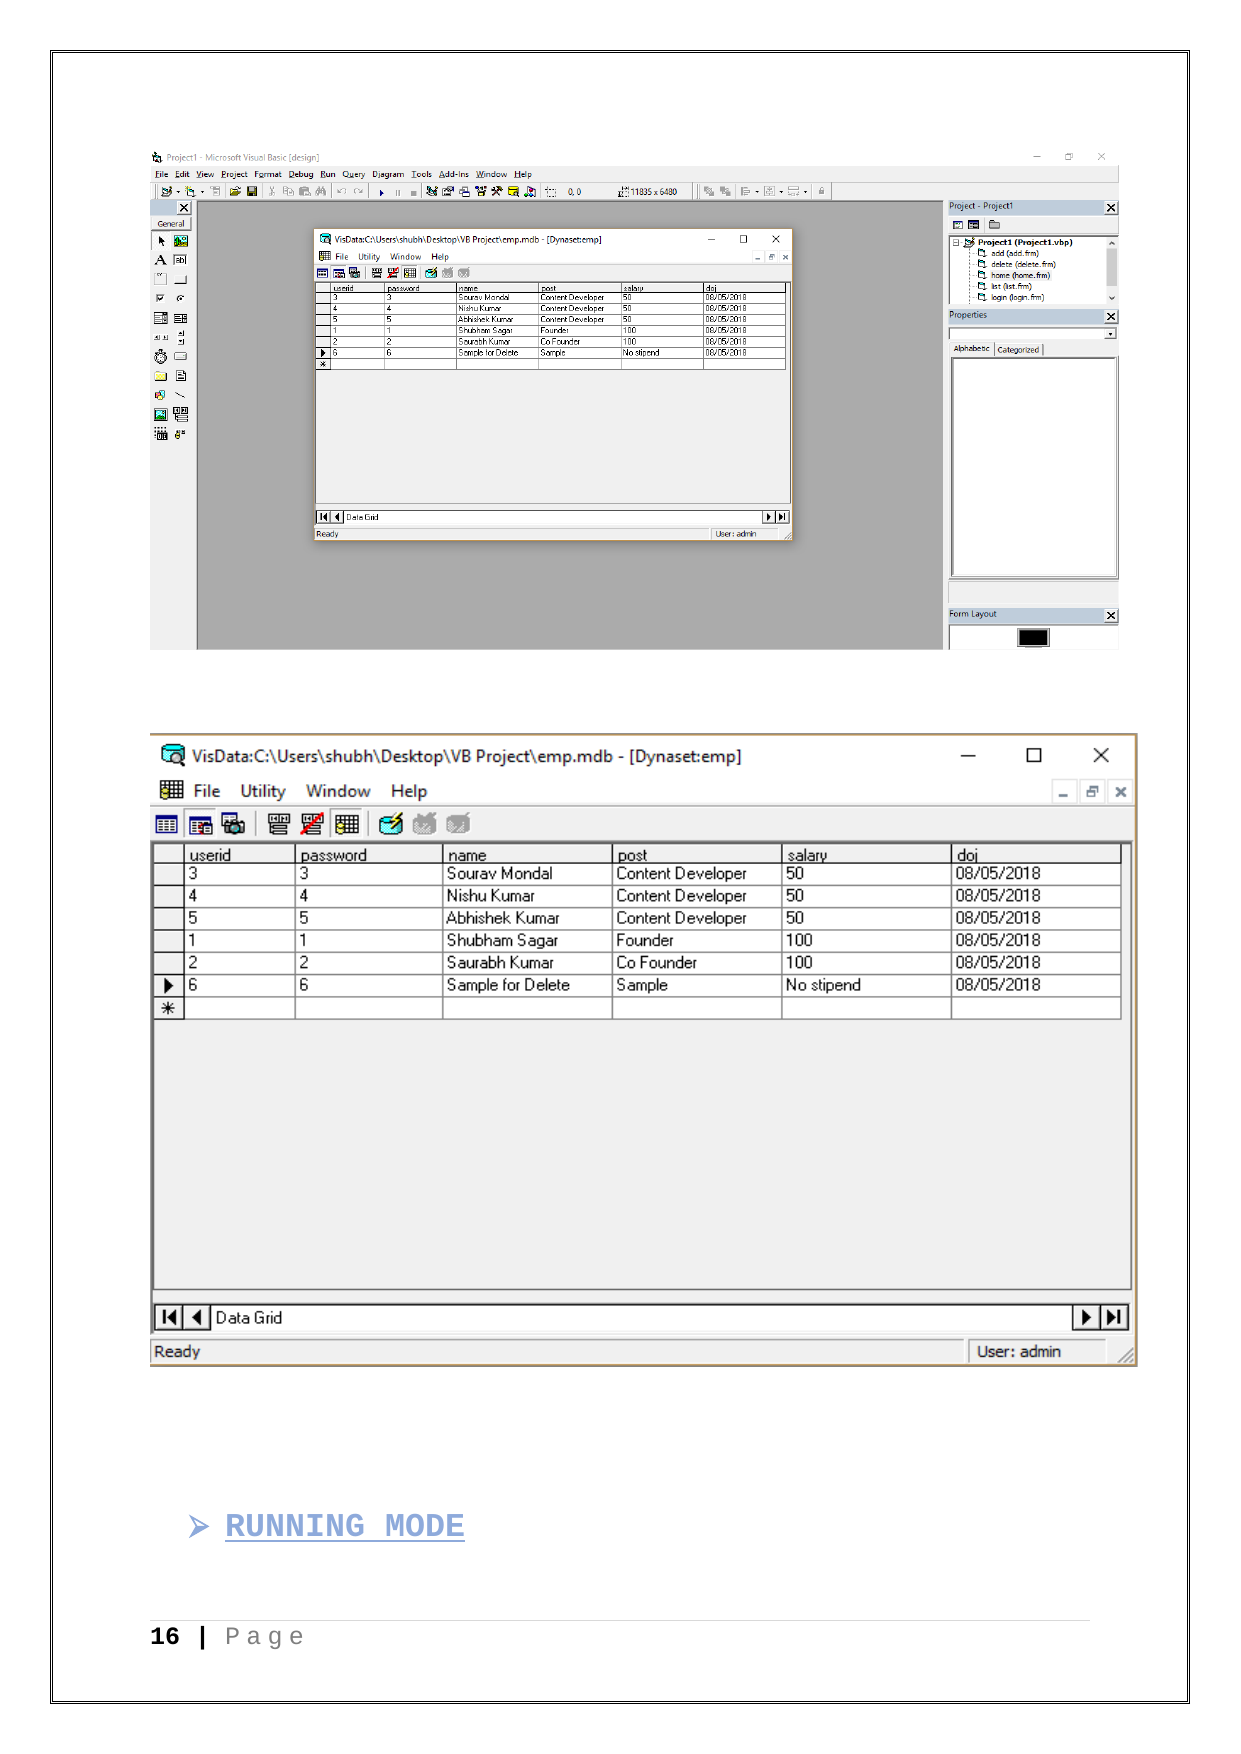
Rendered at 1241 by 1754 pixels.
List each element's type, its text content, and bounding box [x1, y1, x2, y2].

list RUNNING MODE [187, 1509, 1090, 1547]
picture [150, 733, 1138, 1367]
picture [150, 150, 1119, 650]
